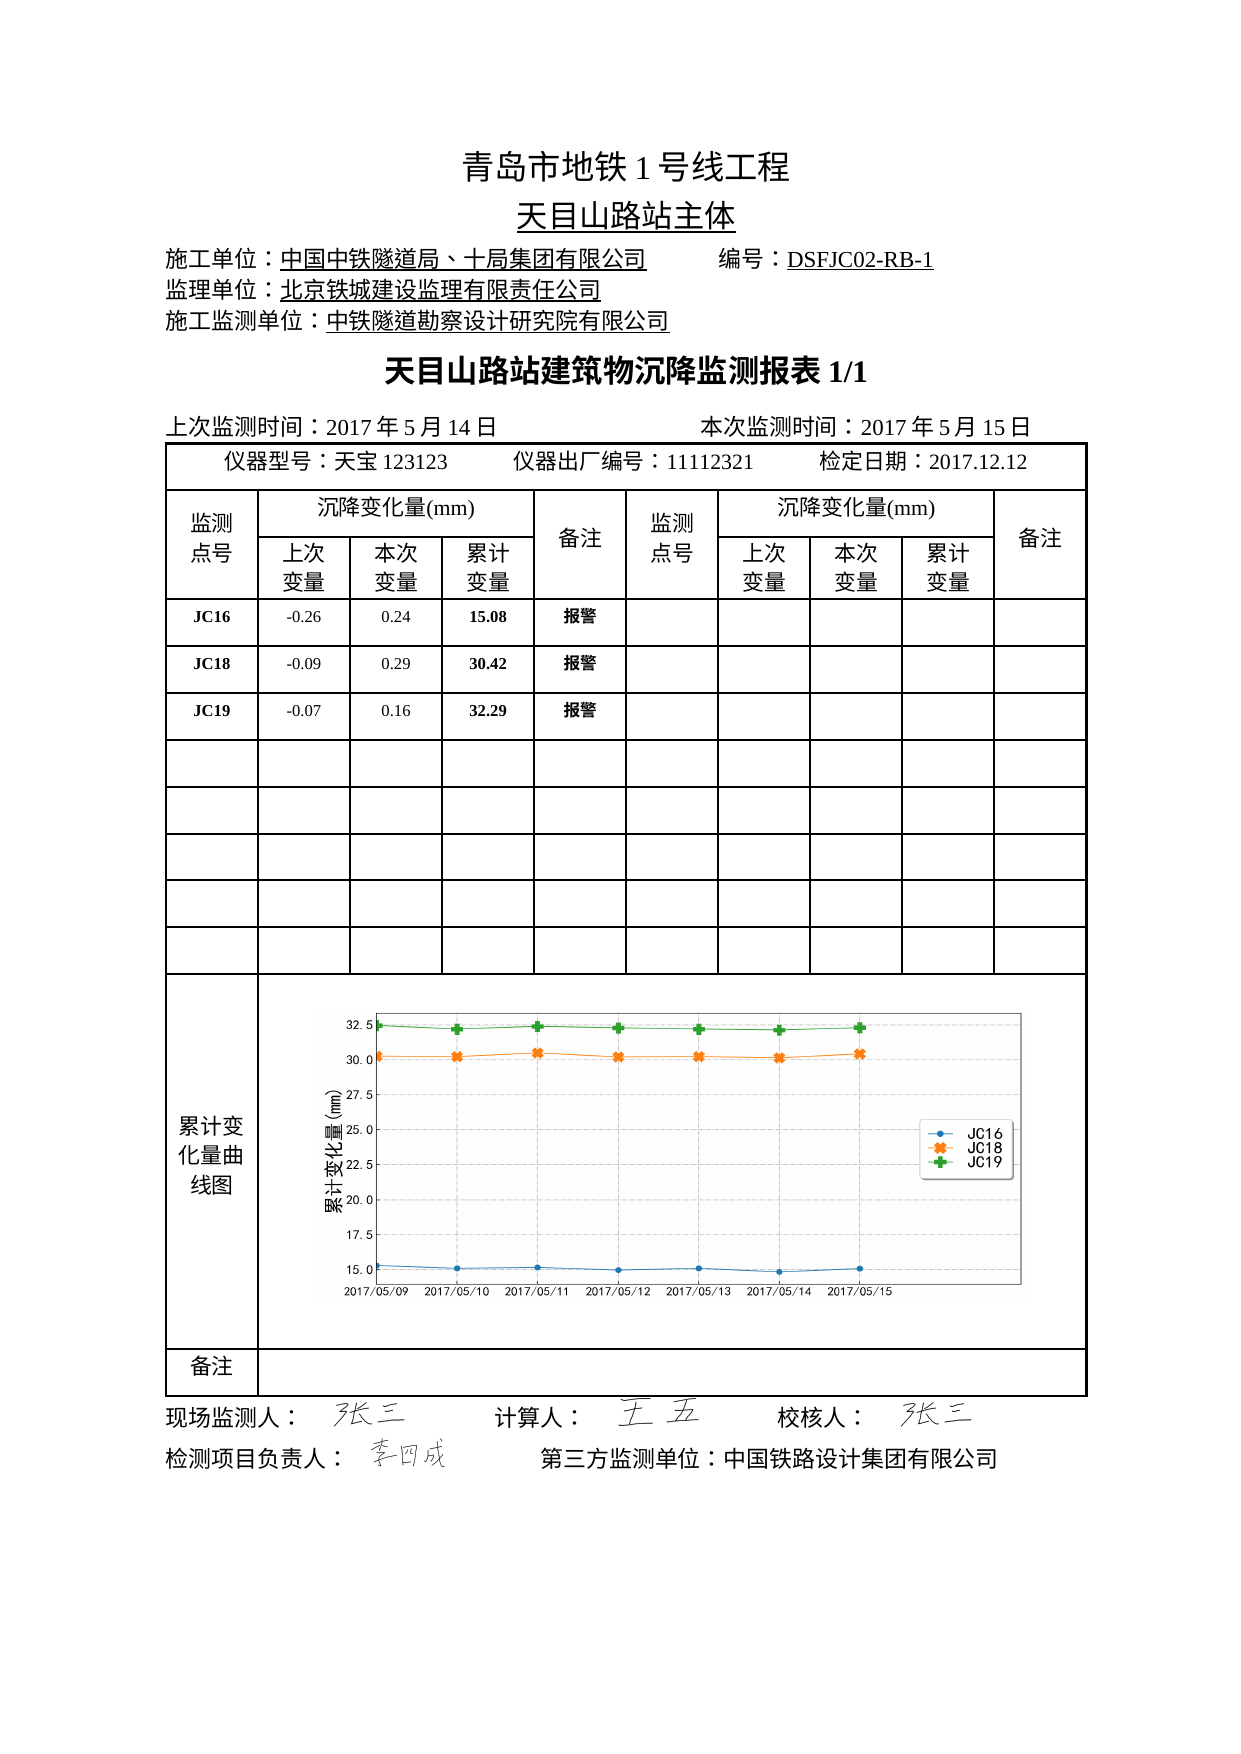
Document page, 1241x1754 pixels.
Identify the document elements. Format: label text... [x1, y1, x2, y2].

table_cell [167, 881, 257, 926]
text 上次监测时间：2017年5月14日 本次监测时间：2017年5月15日 [165, 411, 1087, 442]
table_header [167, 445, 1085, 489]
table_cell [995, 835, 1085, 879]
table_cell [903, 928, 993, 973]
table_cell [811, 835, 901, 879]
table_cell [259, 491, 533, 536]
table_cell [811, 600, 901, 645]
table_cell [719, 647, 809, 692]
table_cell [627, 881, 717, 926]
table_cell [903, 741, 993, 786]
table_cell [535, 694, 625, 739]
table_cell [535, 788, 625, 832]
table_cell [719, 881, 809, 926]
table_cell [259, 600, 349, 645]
text 监理单位：北京铁城建设监理有限责任公司 [165, 274, 1087, 305]
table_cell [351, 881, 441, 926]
text 青岛市地铁1号线工程 [165, 159, 1087, 184]
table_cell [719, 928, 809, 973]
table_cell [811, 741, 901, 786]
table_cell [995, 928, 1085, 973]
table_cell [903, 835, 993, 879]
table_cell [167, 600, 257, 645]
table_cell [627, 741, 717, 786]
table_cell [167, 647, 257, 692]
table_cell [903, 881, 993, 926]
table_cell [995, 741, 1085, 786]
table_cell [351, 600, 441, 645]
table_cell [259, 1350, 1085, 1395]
picture [367, 1437, 486, 1468]
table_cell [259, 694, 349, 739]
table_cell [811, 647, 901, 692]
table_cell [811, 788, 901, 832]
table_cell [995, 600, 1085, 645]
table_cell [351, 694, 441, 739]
text 天目山路站建筑物沉降监测报表1/1 [165, 349, 1087, 392]
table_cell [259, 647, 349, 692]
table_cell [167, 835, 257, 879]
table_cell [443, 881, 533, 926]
picture [321, 1397, 440, 1427]
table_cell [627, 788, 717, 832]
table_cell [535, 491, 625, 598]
text 施工监测单位：中铁隧道勘察设计研究院有限公司 [165, 305, 1087, 337]
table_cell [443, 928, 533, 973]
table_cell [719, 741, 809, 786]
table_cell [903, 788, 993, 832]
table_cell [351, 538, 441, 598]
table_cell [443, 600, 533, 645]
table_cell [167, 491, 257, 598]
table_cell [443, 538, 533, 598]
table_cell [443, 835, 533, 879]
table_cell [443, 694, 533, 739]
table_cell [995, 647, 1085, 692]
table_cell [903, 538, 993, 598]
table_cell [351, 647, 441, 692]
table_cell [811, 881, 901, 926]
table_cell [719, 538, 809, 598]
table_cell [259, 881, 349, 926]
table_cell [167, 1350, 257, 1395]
text 施工单位：中国中铁隧道局、十局集团有限公司 编号：DSFJC02-RB-1 [165, 243, 1087, 274]
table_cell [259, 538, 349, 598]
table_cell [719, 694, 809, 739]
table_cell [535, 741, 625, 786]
picture [888, 1397, 1007, 1427]
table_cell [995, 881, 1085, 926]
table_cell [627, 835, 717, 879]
picture [604, 1397, 723, 1427]
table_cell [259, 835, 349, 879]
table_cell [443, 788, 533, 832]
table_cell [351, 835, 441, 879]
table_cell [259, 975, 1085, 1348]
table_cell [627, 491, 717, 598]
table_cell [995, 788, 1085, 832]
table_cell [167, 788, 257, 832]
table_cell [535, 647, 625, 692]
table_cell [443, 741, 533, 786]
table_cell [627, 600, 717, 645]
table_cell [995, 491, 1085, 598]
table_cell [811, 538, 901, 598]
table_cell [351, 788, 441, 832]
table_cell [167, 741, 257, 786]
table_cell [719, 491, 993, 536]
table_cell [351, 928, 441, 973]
text 检测项目负责人： 第三方监测单位：中国铁路设计集团有限公司 [165, 1438, 1087, 1474]
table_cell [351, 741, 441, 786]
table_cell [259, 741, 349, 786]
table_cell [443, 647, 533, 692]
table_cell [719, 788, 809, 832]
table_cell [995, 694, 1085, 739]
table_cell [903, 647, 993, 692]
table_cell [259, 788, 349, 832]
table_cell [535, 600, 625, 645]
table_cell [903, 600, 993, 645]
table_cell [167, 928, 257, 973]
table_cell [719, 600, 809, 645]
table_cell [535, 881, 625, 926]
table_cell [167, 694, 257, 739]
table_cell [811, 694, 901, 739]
text 天目山路站主体 [165, 184, 1087, 239]
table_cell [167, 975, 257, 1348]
picture [317, 1007, 1027, 1303]
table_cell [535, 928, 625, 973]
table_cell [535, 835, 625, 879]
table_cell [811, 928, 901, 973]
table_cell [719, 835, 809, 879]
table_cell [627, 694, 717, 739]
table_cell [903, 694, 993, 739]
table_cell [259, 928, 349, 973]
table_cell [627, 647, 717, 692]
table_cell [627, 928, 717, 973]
